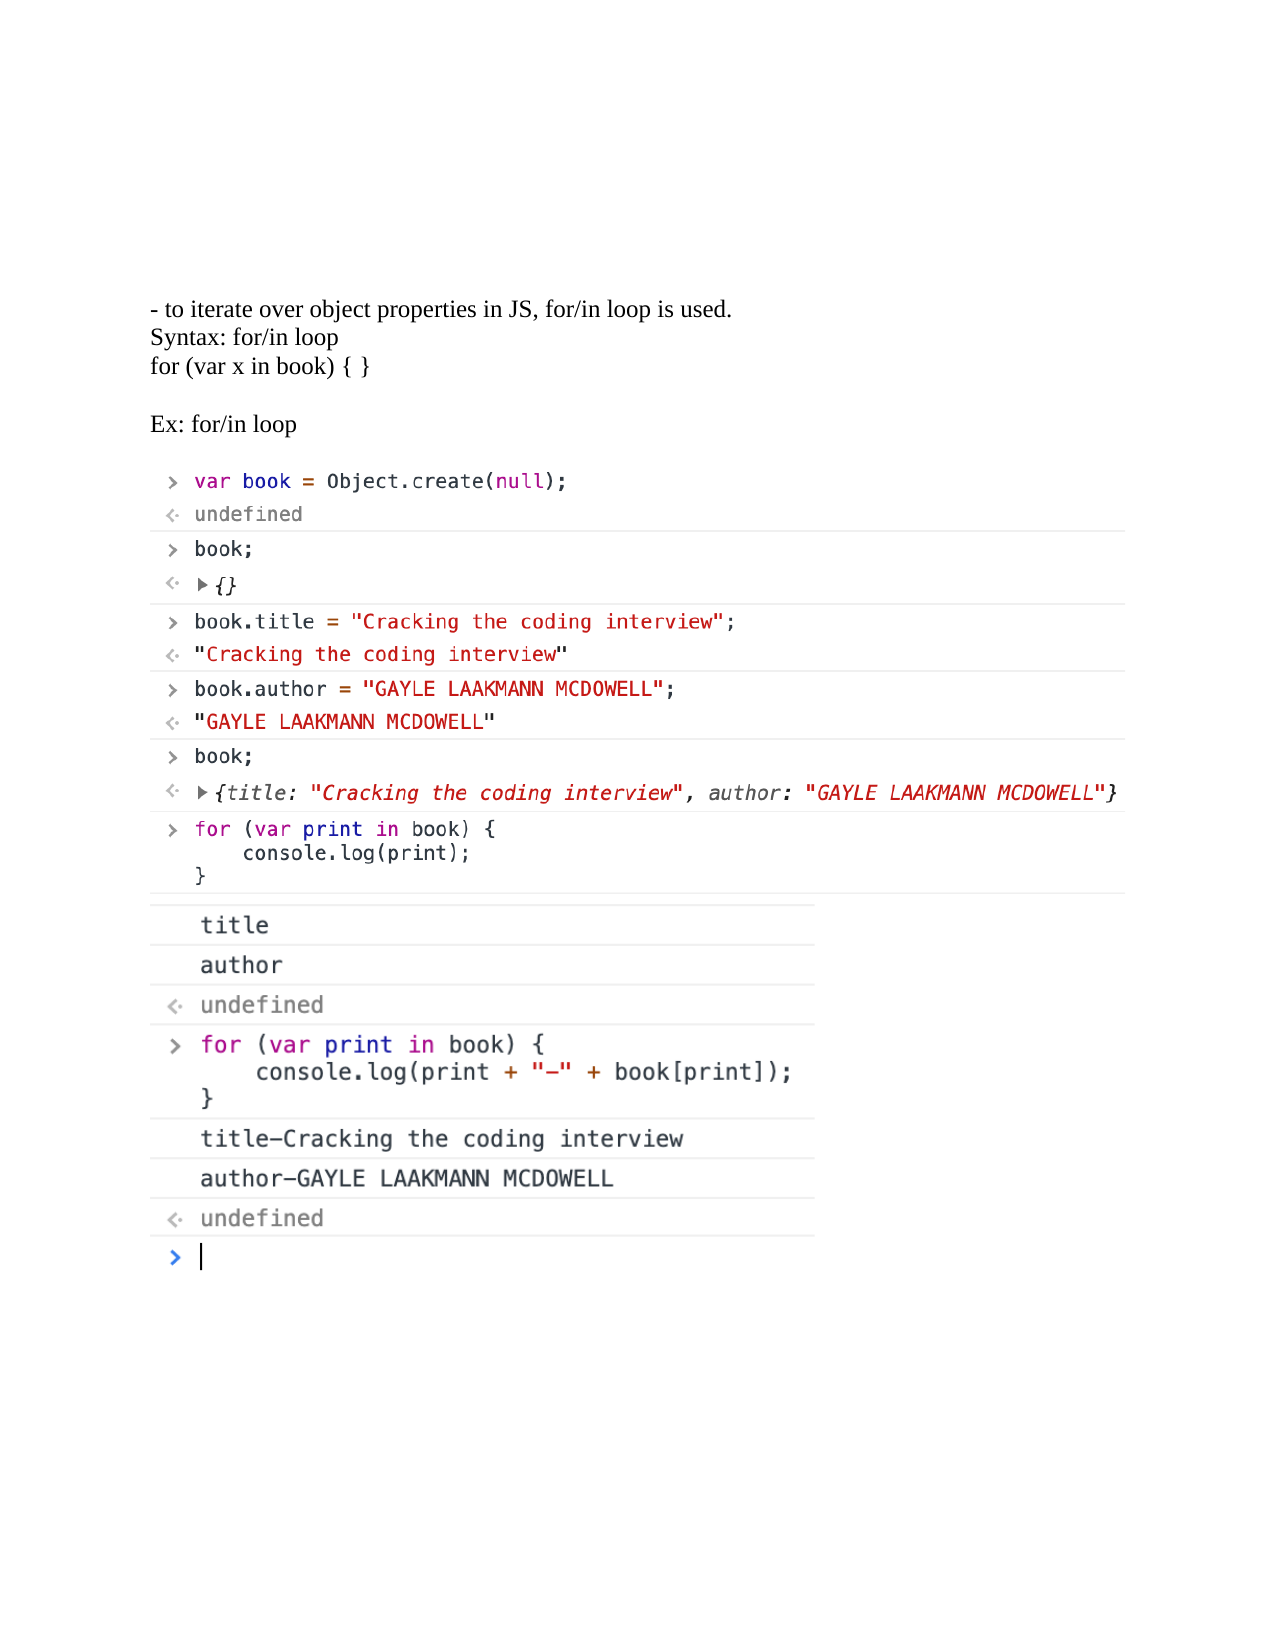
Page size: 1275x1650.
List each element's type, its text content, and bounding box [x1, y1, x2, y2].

text Ex: for/in loop [150, 409, 1125, 437]
picture [150, 466, 1125, 1312]
text for (var x in book) { } [150, 351, 1125, 380]
text Syntax: for/in loop [150, 322, 1125, 351]
text - to iterate over object properties in JS, for/in loop is used. [150, 294, 1125, 322]
